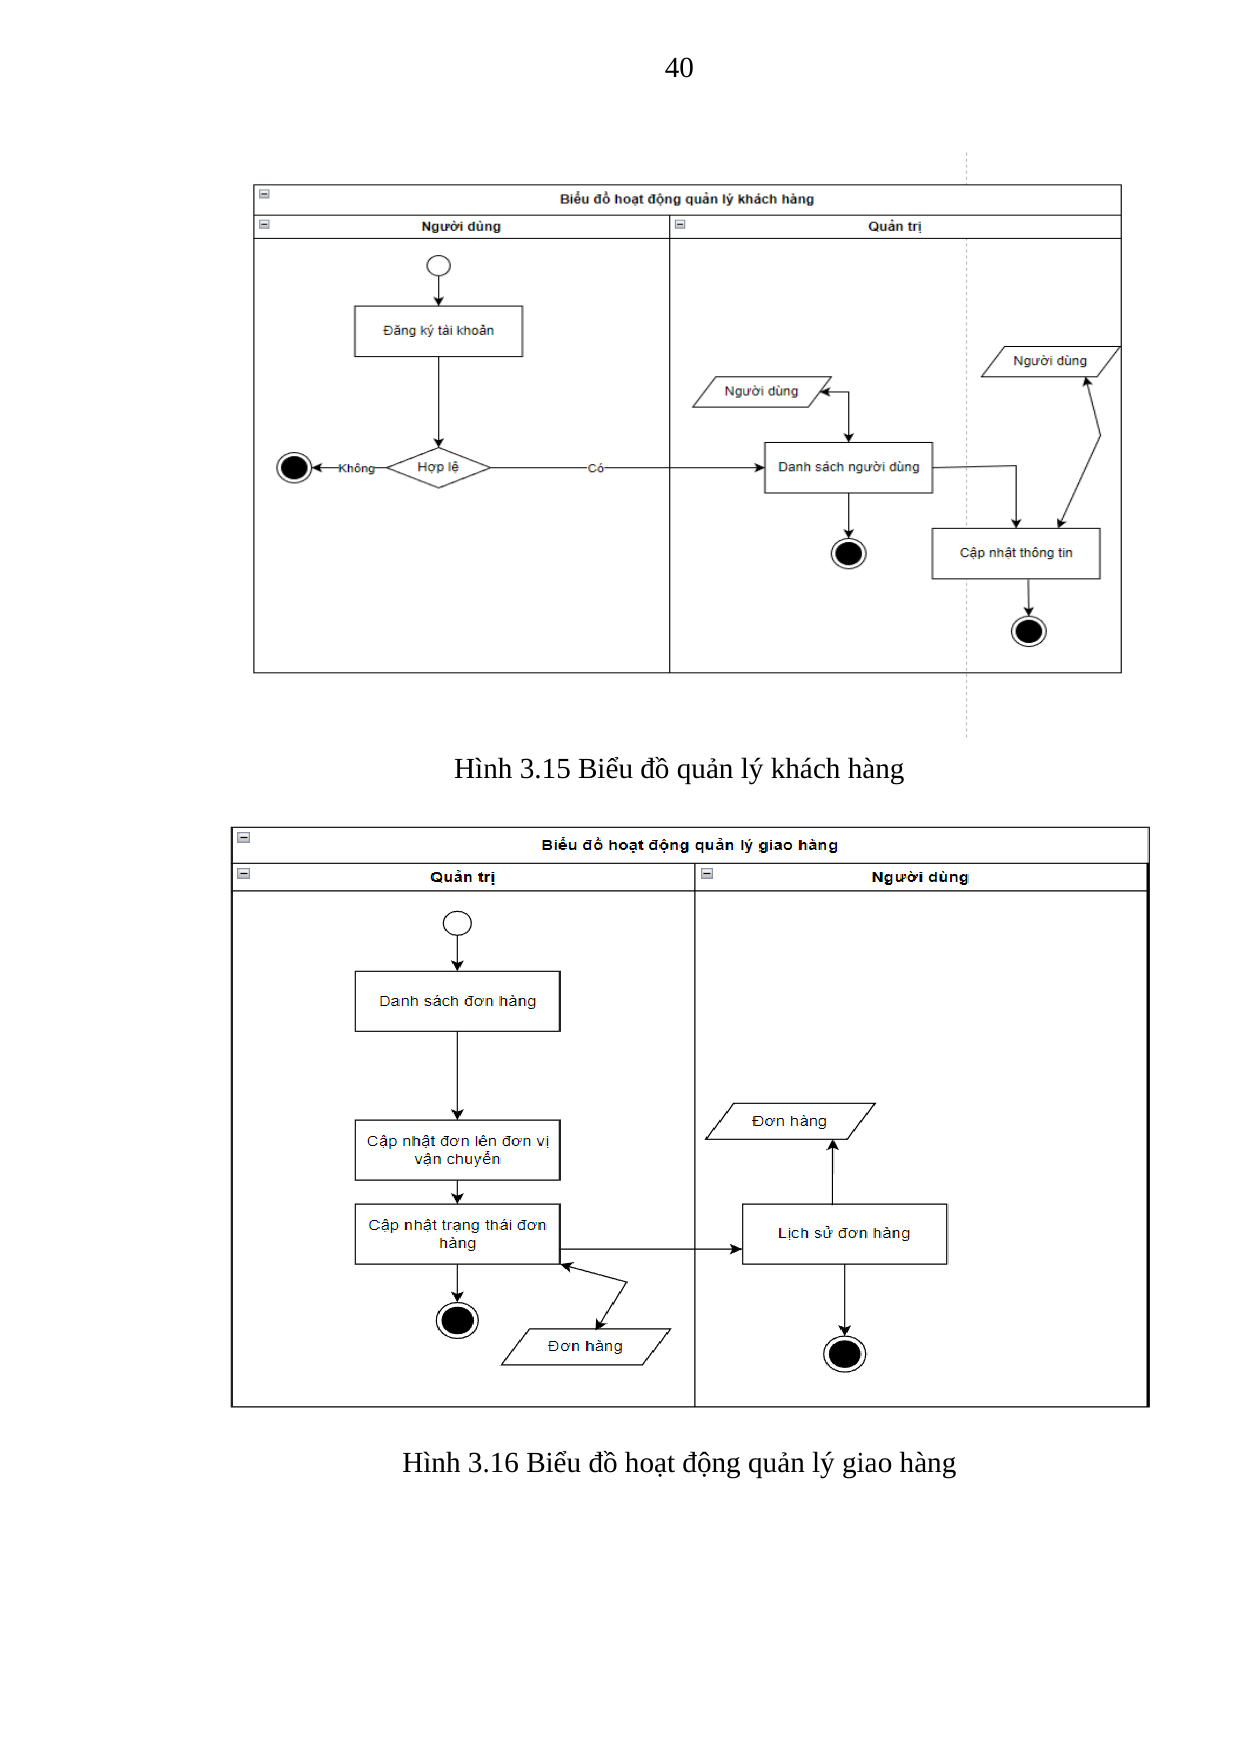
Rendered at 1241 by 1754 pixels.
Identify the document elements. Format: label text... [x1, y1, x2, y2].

picture [206, 801, 1182, 1432]
picture [206, 150, 1182, 739]
